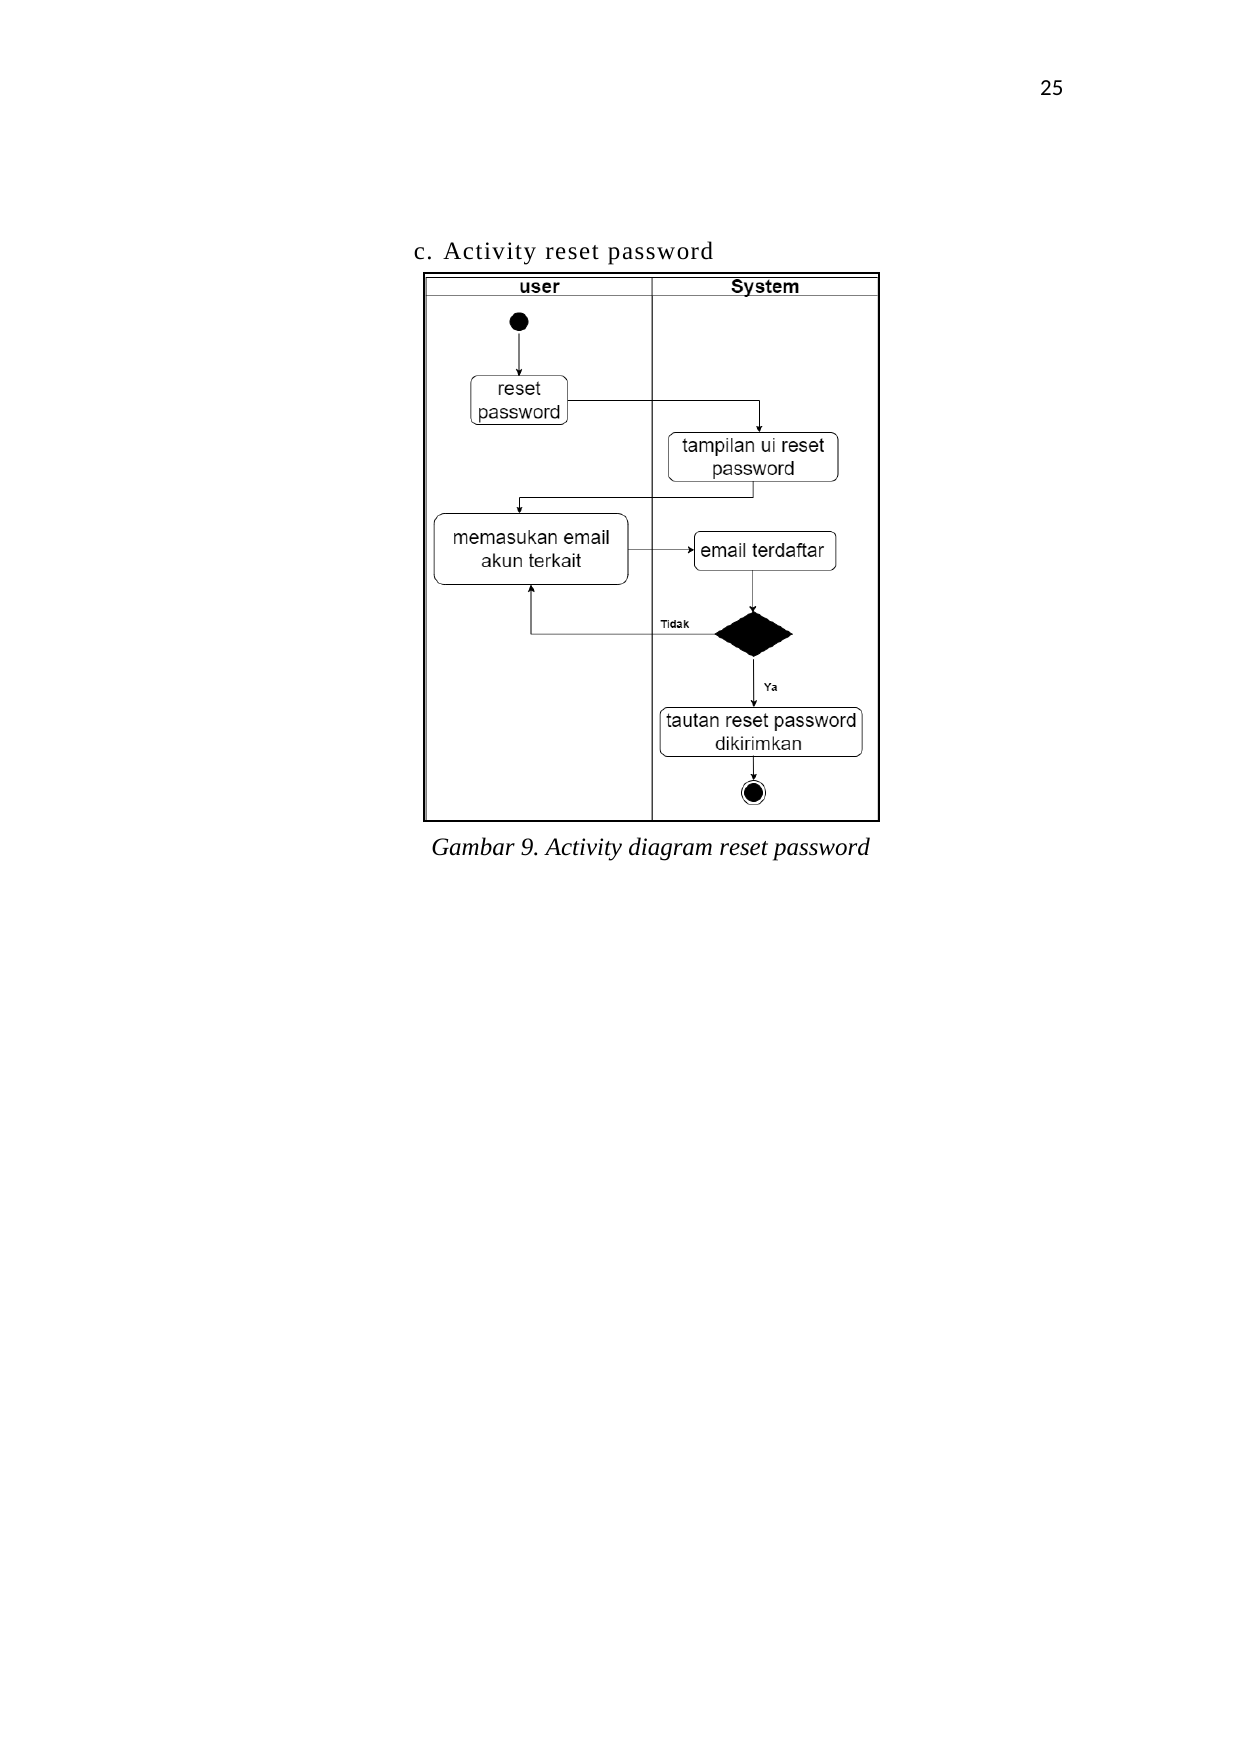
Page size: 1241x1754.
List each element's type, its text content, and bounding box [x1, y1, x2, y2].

picture [425, 274, 878, 820]
subtitle Activity reset password [413, 236, 1063, 265]
